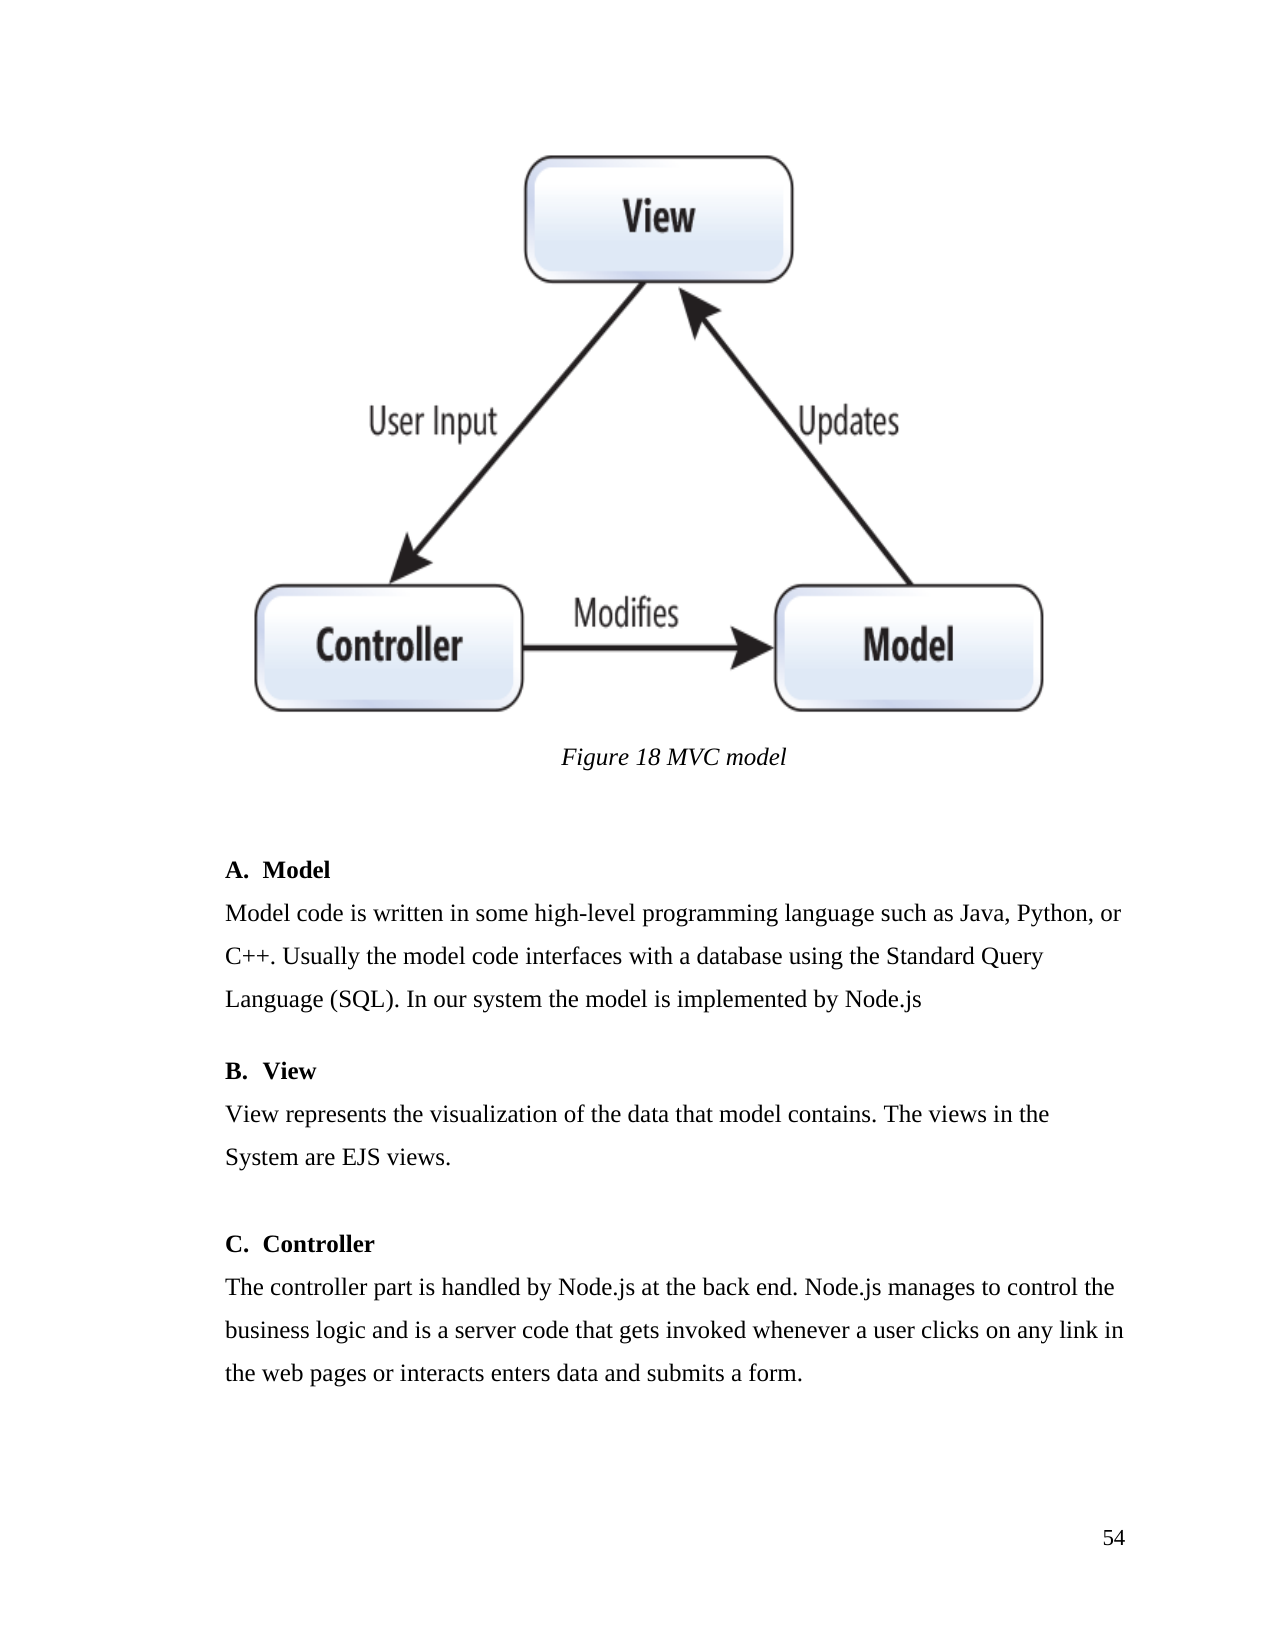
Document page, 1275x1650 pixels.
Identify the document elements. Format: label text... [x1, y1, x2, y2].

list Controller [225, 1229, 1125, 1257]
picture [226, 150, 1124, 716]
text Figure 18 MVC model [225, 742, 1125, 771]
text The controller part is handled by Node.js at the back end. Node.js manages to control the business logic and is a server code that gets invoked whenever a user clicks on any link in the web pages or interacts enters data and submits a form. [225, 1272, 1125, 1387]
list View [225, 1056, 1125, 1085]
text View represents the visualization of the data that model contains. The views in the System are EJS views. [225, 1099, 1125, 1171]
list Model [225, 855, 1125, 884]
text Model code is written in some high-level programming language such as Java, Python, or C++. Usually the model code interfaces with a database using the Standard Query Language (SQL). In our system the model is implemented by Node.js [225, 898, 1125, 1013]
